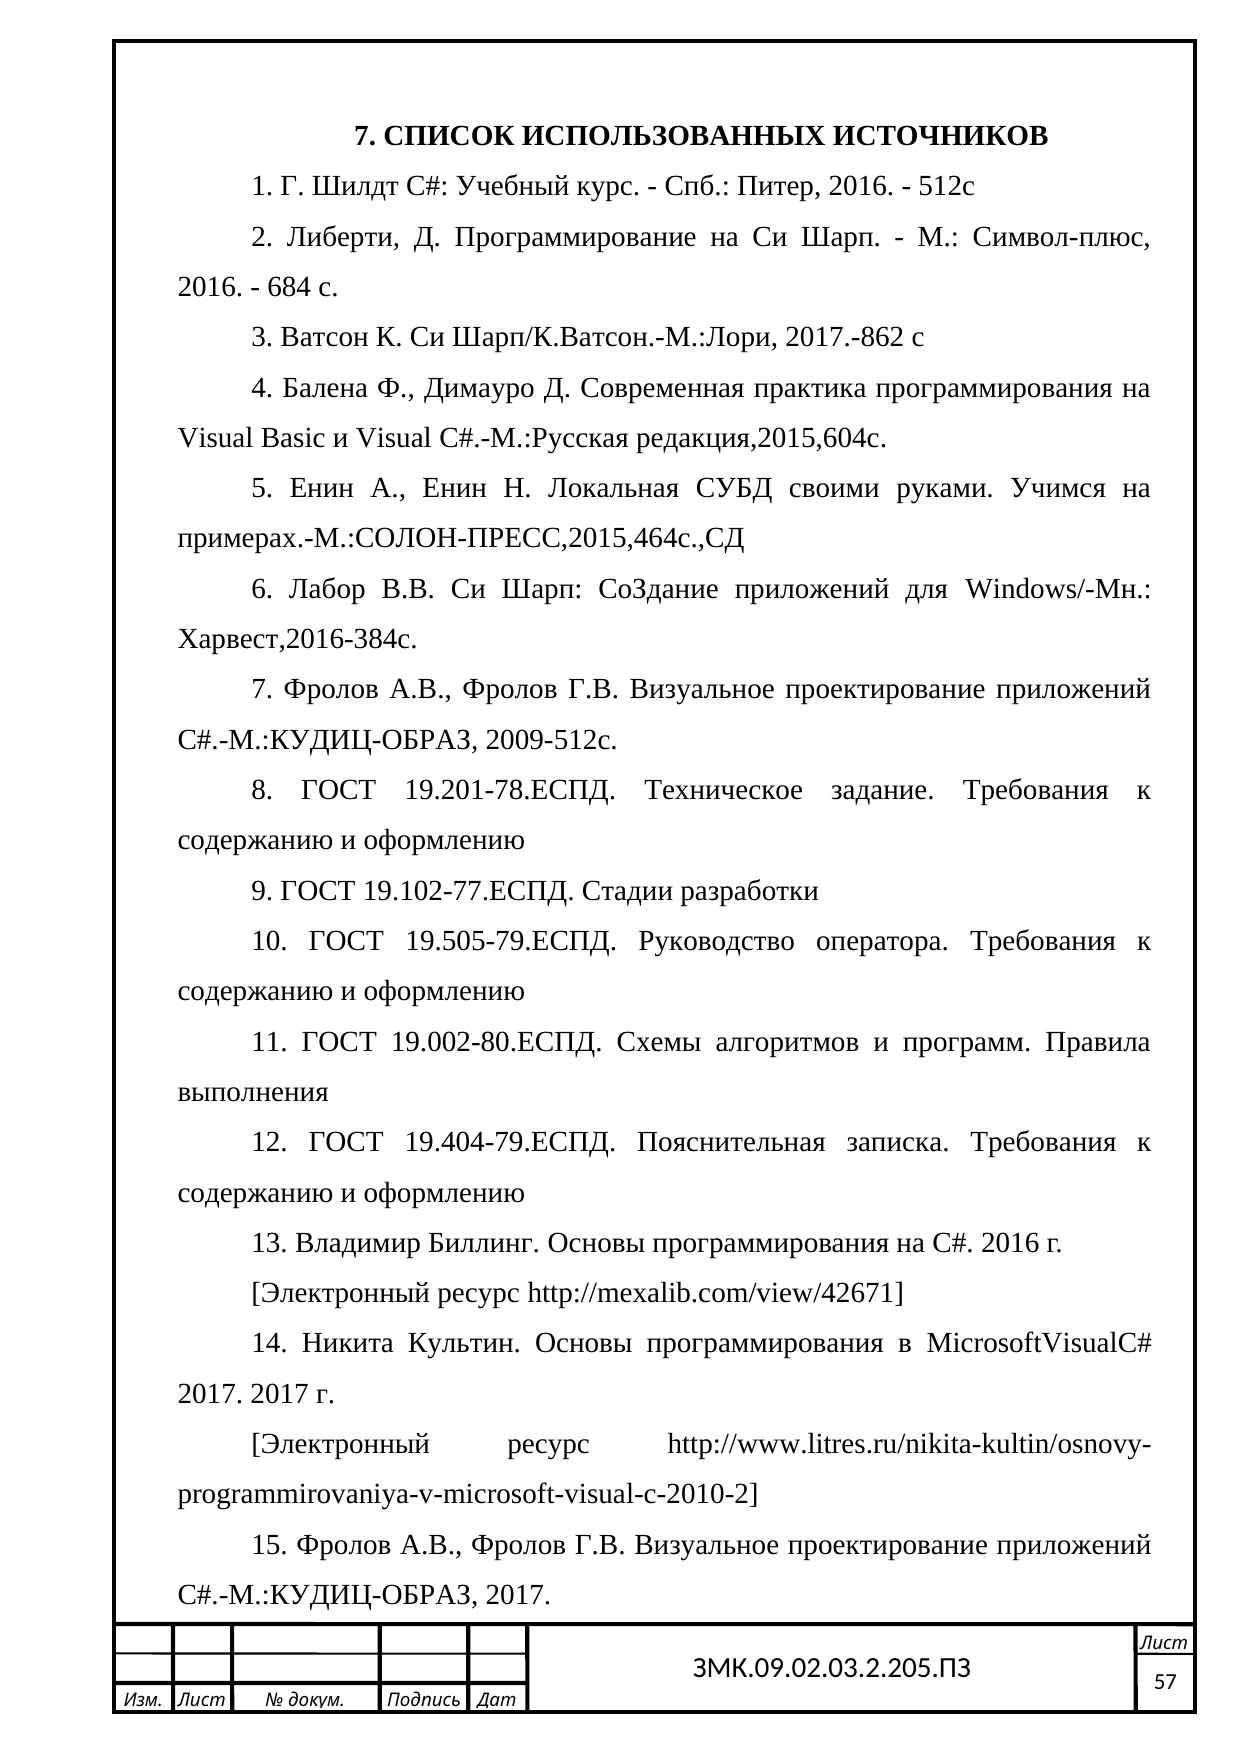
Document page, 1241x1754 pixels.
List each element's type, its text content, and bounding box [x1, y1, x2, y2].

text 15. Фролов А.В., Фролов Г.В. Визуальное проектирование приложений C#.-М.:КУДИЦ-ОБРАЗ, 2017. [177, 1527, 1152, 1611]
text 6. Лабор В.В. Си Шарп: СоЗдание приложений для Windows/-Мн.: Харвест,2016-384с. [177, 571, 1152, 655]
text 3. Ватсон К. Си Шарп/К.Ватсон.-М.:Лори, 2017.-862 с [177, 319, 1152, 353]
text 7. Фролов А.В., Фролов Г.В. Визуальное проектирование приложений C#.-М.:КУДИЦ-ОБРАЗ, 2009-512с. [177, 672, 1152, 755]
text 4. Балена Ф., Димауро Д. Современная практика программирования на Visual Basic и Visual C#.-М.:Русская редакция,2015,604с. [177, 370, 1152, 453]
text 9. ГОСТ 19.102-77.ЕСПД. Стадии разработки [177, 873, 1152, 906]
text 1. Г. Шилдт C#: Учебный курс. - Спб.: Питер, 2016. - 512с [177, 168, 1152, 202]
text [Электронный ресурс http://mexalib.com/view/42671] [177, 1275, 1152, 1309]
text 12. ГОСТ 19.404-79.ЕСПД. Пояснительная записка. Требования к содержанию и оформлению [177, 1124, 1152, 1208]
text 13. Владимир Биллинг. Основы программирования на С#. 2016 г. [177, 1225, 1152, 1258]
text 10. ГОСТ 19.505-79.ЕСПД. Руководство оператора. Требования к содержанию и оформлению [177, 923, 1152, 1007]
text 7. СПИСОК ИСПОЛЬЗОВАННЫХ ИСТОЧНИКОВ [177, 118, 1152, 152]
text 14. Никита Культин. Основы программирования в MicrosoftVisualC# 2017. 2017 г. [177, 1326, 1152, 1409]
text 2. Либерти, Д. Программирование на Си Шарп. - М.: Символ-плюс, 2016. - 684 с. [177, 219, 1152, 303]
text 5. Енин А., Енин Н. Локальная СУБД своими руками. Учимся на примерах.-М.:СОЛОН-ПРЕСС,2015,464с.,СД [177, 470, 1152, 554]
text 11. ГОСТ 19.002-80.ЕСПД. Схемы алгоритмов и программ. Правила выполнения [177, 1024, 1152, 1108]
text [Электронный ресурс http://www.litres.ru/nikita-kultin/osnovy-programmirovaniya-v-microsoft-visual-c-2010-2] [177, 1426, 1152, 1510]
text 8. ГОСТ 19.201-78.ЕСПД. Техническое задание. Требования к содержанию и оформлению [177, 772, 1152, 856]
